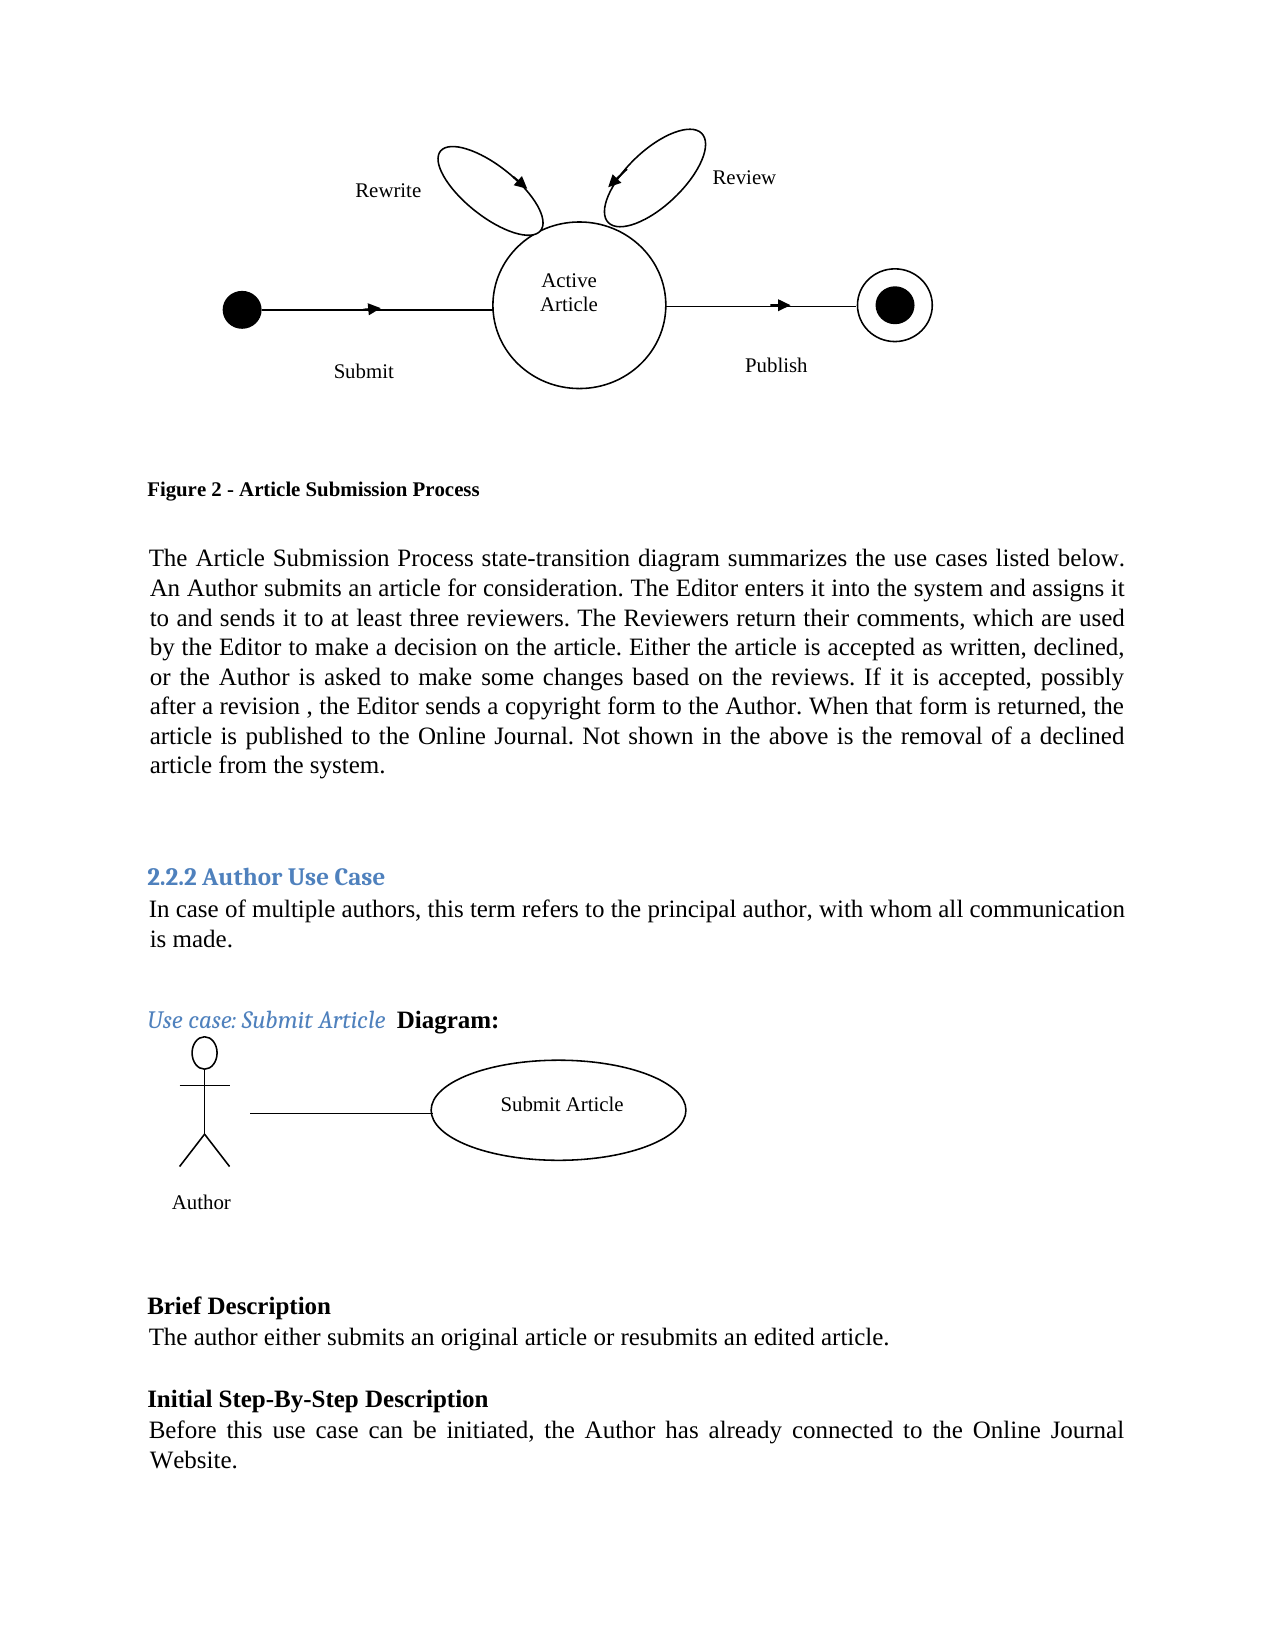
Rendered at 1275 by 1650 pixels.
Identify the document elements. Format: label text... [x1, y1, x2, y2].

text The Article Submission Process state-transition diagram summarizes the use cases listed below. An Author submits an article for consideration. The Editor enters it into the system and assigns it to and sends it to at least three reviewers. The Reviewers return their comments, which are used by the Editor to make a decision on the article. Either the article is accepted as written, declined, or the Author is asked to make some changes based on the reviews. If it is accepted, possibly after a revision , the Editor sends a copyright form to the Author. When that form is returned, the article is published to the Online Journal. Not shown in the above is the removal of a declined article from the system. [148, 543, 1126, 779]
picture [500, 1090, 664, 1122]
text Before this use case can be initiated, the Author has already connected to the Online Journal Website. [148, 1415, 1126, 1473]
picture [744, 351, 828, 382]
text Figure 2 - Article Submission Process [147, 477, 1216, 501]
picture [539, 267, 622, 321]
text Author [171, 1190, 1127, 1214]
picture [712, 163, 797, 194]
text In case of multiple authors, this term refers to the principal author, with whom all communication is made. [148, 894, 1126, 953]
subtitle Initial Step-By-Step Description [147, 1384, 1216, 1413]
text Use case: Submit Article Diagram: [147, 1005, 510, 1035]
text The author either submits an original article or resubmits an edited article. [148, 1322, 1126, 1351]
picture [355, 177, 443, 207]
picture [333, 357, 414, 388]
text Brief Description [147, 1291, 1216, 1320]
subtitle 2.2.2 Author Use Case [147, 863, 1216, 892]
